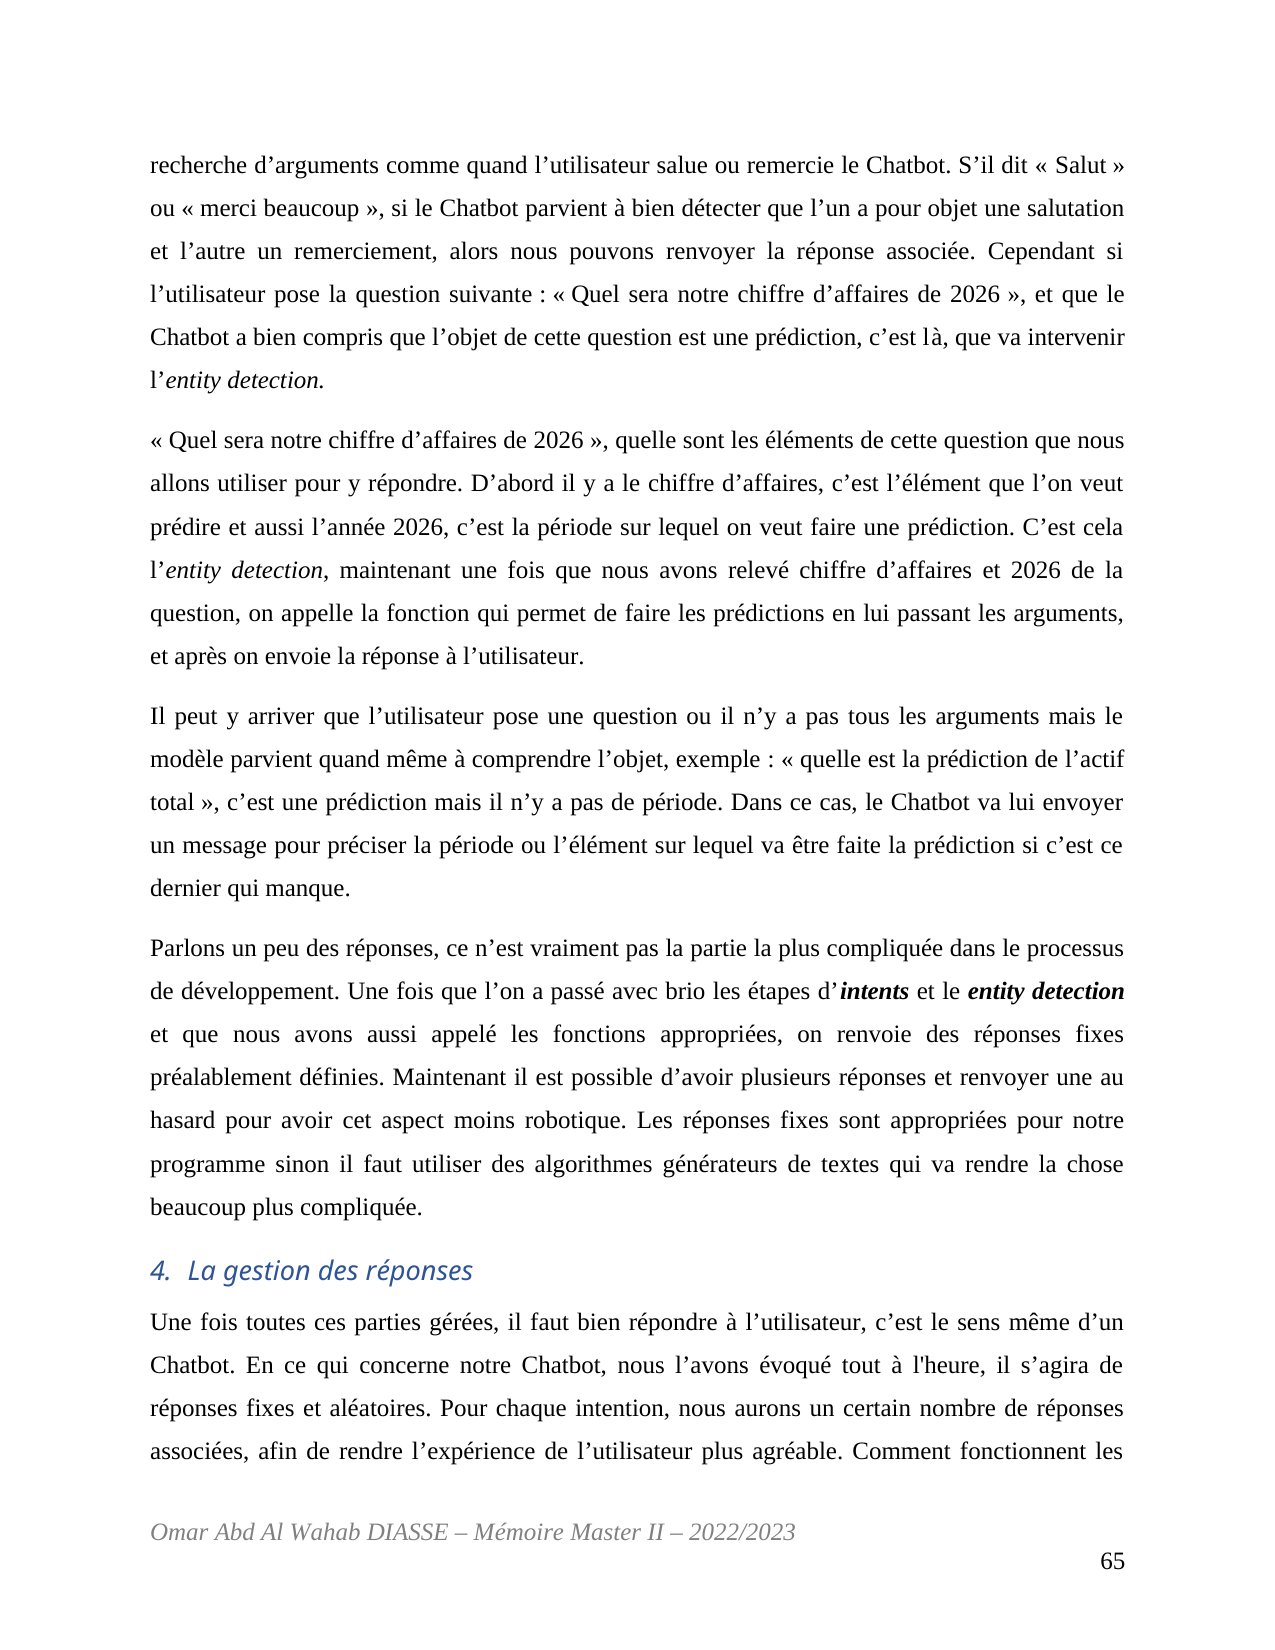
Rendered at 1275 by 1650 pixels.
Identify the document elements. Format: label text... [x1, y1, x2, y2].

text « Quel sera notre chiffre d’affaires de 2026 », quelle sont les éléments de cette question que nous allons utiliser pour y répondre. D’abord il y a le chiffre d’affaires, c’est l’élément que l’on veut prédire et aussi l’année 2026, c’est la période sur lequel on veut faire une prédiction. C’est cela l’entity detection, maintenant une fois que nous avons relevé chiffre d’affaires et 2026 de la question, on appelle la fonction qui permet de faire les prédictions en lui passant les arguments, et après on envoie la réponse à l’utilisateur. [150, 425, 1125, 670]
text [150, 1307, 1125, 1465]
subtitle La gestion des réponses [150, 1252, 1125, 1288]
text Parlons un peu des réponses, ce n’est vraiment pas la partie la plus compliquée dans le processus de développement. Une fois que l’on a passé avec brio les étapes d’intents et le entity detection et que nous avons aussi appelé les fonctions appropriées, on renvoie des réponses fixes préalablement définies. Maintenant il est possible d’avoir plusieurs réponses et renvoyer une au hasard pour avoir cet aspect moins robotique. Les réponses fixes sont appropriées pour notre programme sinon il faut utiliser des algorithmes générateurs de textes qui va rendre la chose beaucoup plus compliquée. [150, 933, 1125, 1221]
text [150, 150, 1125, 394]
text Il peut y arriver que l’utilisateur pose une question ou il n’y a pas tous les arguments mais le modèle parvient quand même à comprendre l’objet, exemple : « quelle est la prédiction de l’actif total », c’est une prédiction mais il n’y a pas de période. Dans ce cas, le Chatbot va lui envoyer un message pour préciser la période ou l’élément sur lequel va être faite la prédiction si c’est ce dernier qui manque. [150, 701, 1125, 902]
